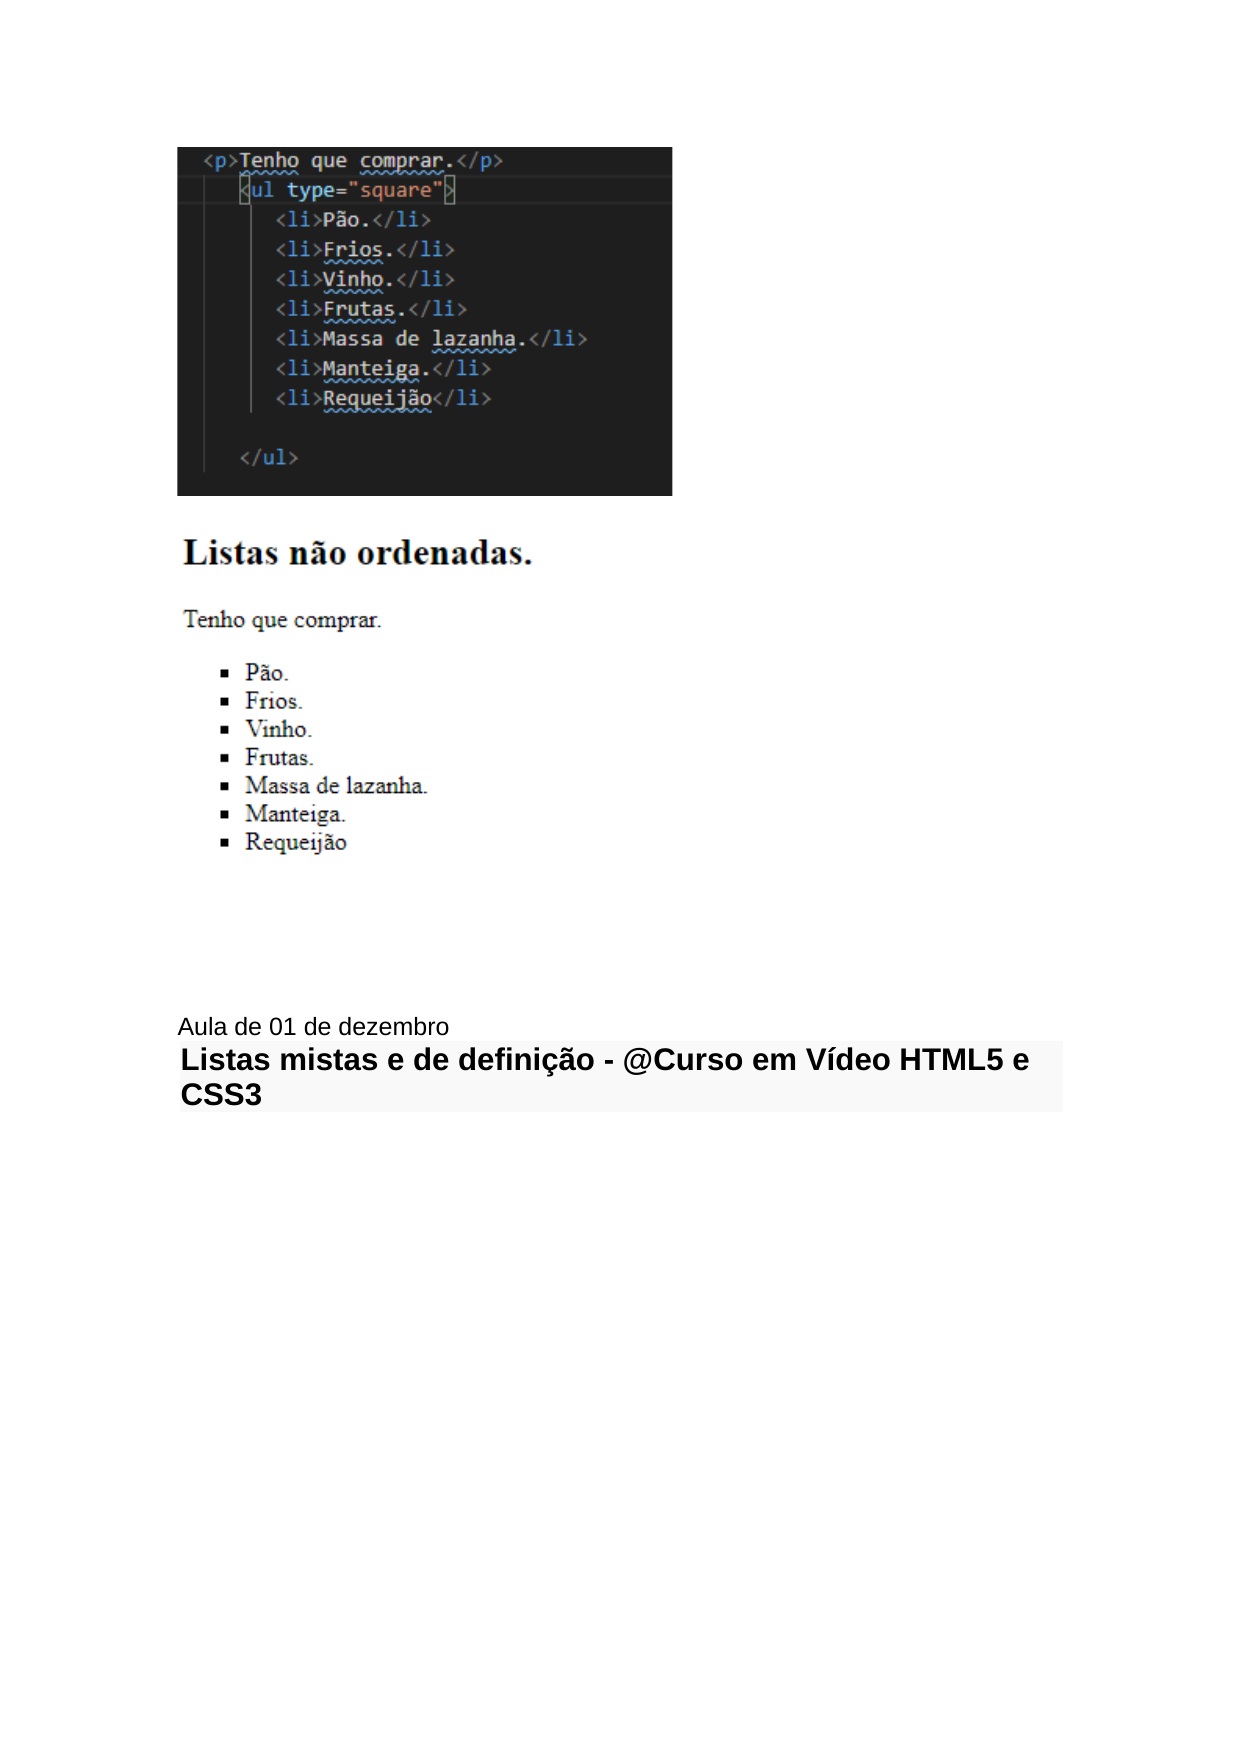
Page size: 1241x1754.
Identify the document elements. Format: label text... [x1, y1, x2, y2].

subtitle Listas mistas e de definição - @Curso em Vídeo HTML5 e CSS3 [180, 1041, 1063, 1112]
picture [177, 147, 673, 496]
text Aula de 01 de dezembro [177, 1012, 1063, 1041]
picture [177, 524, 612, 897]
